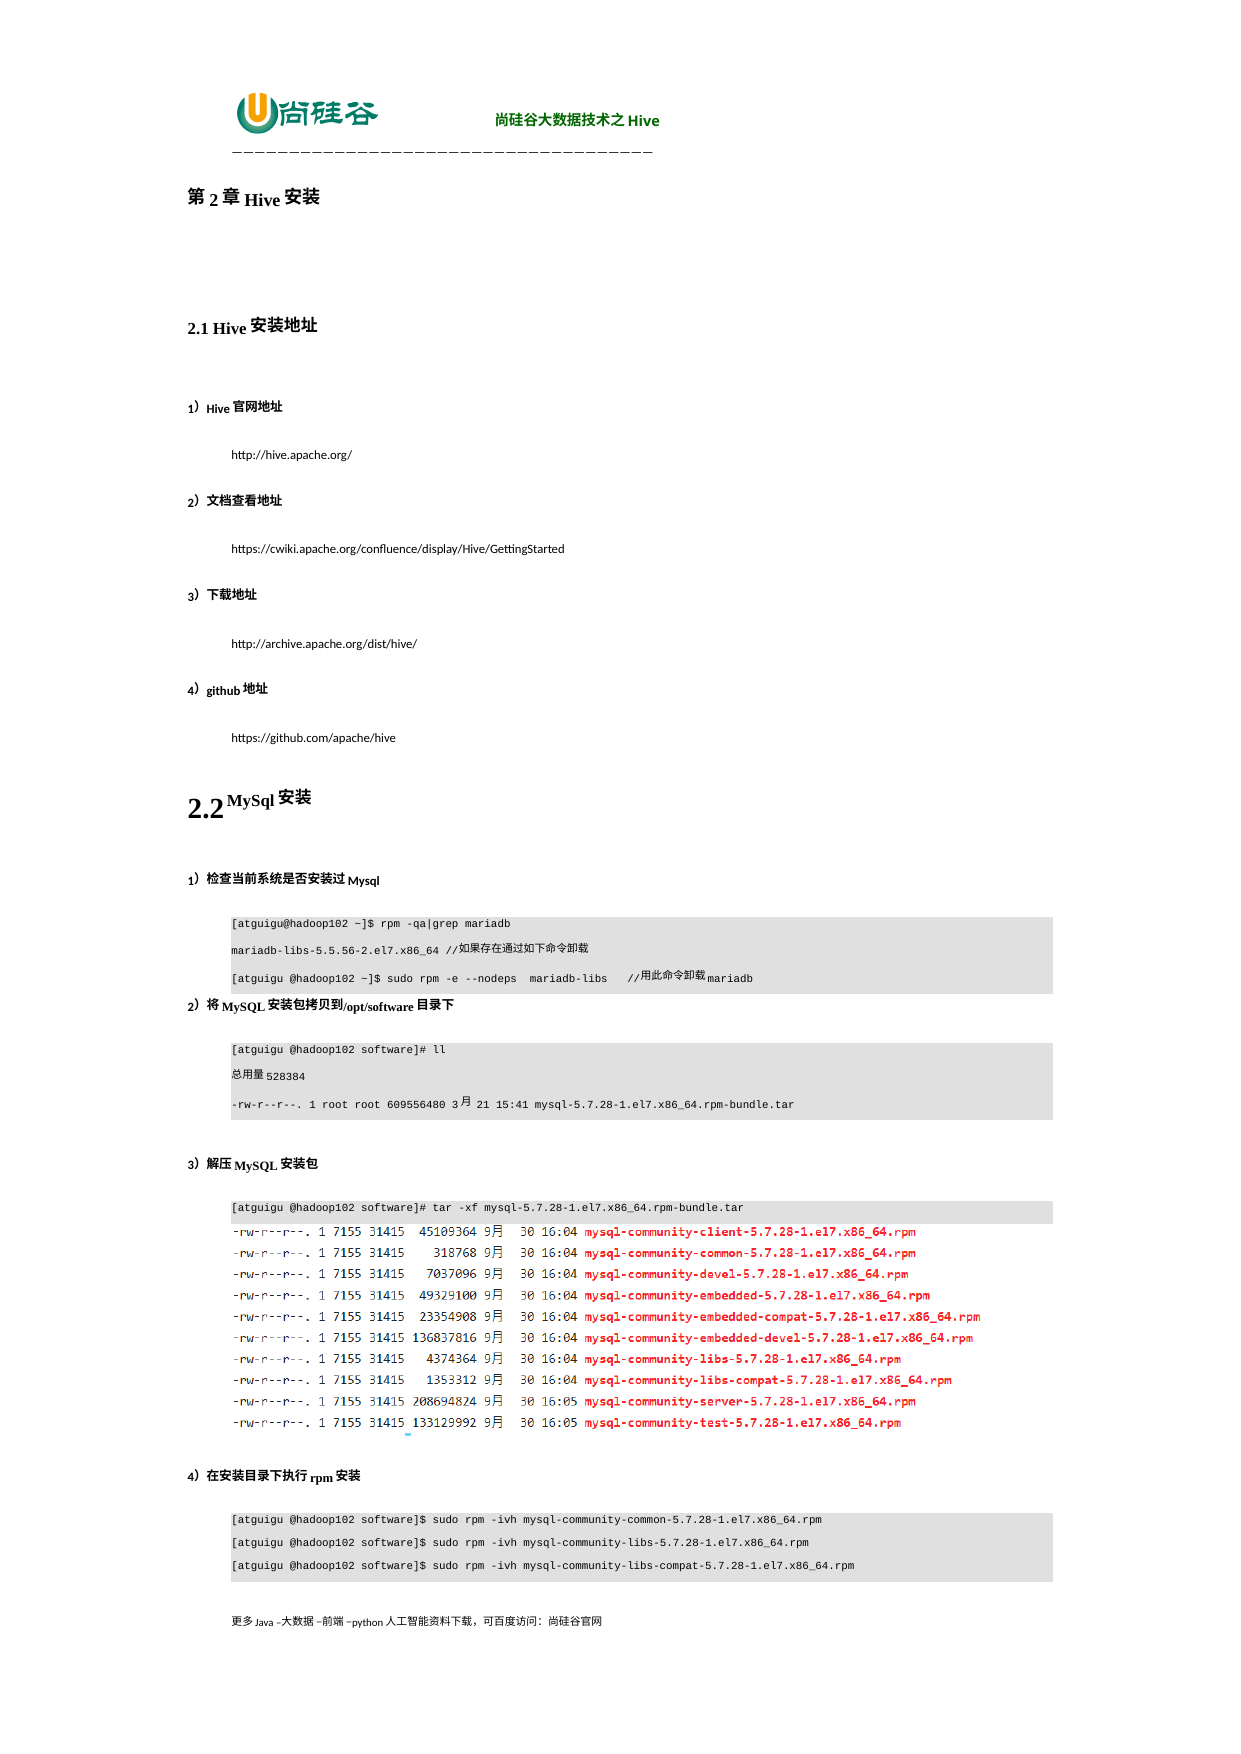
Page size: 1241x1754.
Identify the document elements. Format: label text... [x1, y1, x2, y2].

text http://hive.apache.org/ [187, 444, 1053, 477]
text 3）解压MySQL安装包 [187, 1153, 1053, 1185]
text 总用量 528384 [231, 1066, 1053, 1093]
text [atguigu @hadoop102 software]$ sudo rpm -ivh mysql-community-libs-5.7.28-1.el7.x86_64.rpm [231, 1536, 1053, 1559]
text 4）github地址 [187, 679, 1053, 711]
text [atguigu @hadoop102 software]$ sudo rpm -ivh mysql-community-common-5.7.28-1.el7.x86_64.rpm [231, 1513, 1053, 1536]
text https://github.com/apache/hive [187, 727, 1053, 759]
text mariadb-libs-5.5.56-2.el7.x86_64 //如果存在通过如下命令卸载 [231, 939, 1053, 967]
text [atguigu@hadoop102 ~]$ rpm -qa|grep mariadb [231, 917, 1053, 939]
subtitle MySql安装 [187, 773, 1053, 838]
text -rw-r--r--. 1 root root 609556480 3月 21 15:41 mysql-5.7.28-1.el7.x86_64.rpm-bundle.tar [231, 1093, 1053, 1120]
picture [231, 1224, 1019, 1436]
text [atguigu @hadoop102 software]$ sudo rpm -ivh mysql-community-libs-compat-5.7.28-1.el7.x86_64.rpm [231, 1559, 1053, 1582]
subtitle 第2章 Hive安装 [187, 172, 1053, 237]
text 1）检查当前系统是否安装过Mysql [187, 868, 1053, 901]
subtitle 2.1 Hive安装地址 [187, 301, 1053, 366]
text 2）将MySQL安装包拷贝到/opt/software目录下 [187, 994, 1053, 1027]
text 4）在安装目录下执行rpm安装 [187, 1465, 1053, 1497]
picture [231, 88, 382, 138]
text 3）下载地址 [187, 584, 1053, 617]
text [atguigu @hadoop102 ~]$ sudo rpm -e --nodeps mariadb-libs //用此命令卸载mariadb [231, 967, 1053, 994]
text [atguigu @hadoop102 software]# tar -xf mysql-5.7.28-1.el7.x86_64.rpm-bundle.tar [231, 1201, 1053, 1224]
text https://cwiki.apache.org/confluence/display/Hive/GettingStarted [187, 539, 1053, 571]
text 2）文档查看地址 [187, 490, 1053, 523]
text http://archive.apache.org/dist/hive/ [187, 633, 1053, 665]
text [atguigu @hadoop102 software]# ll [231, 1043, 1053, 1066]
text 1）Hive官网地址 [187, 396, 1053, 429]
